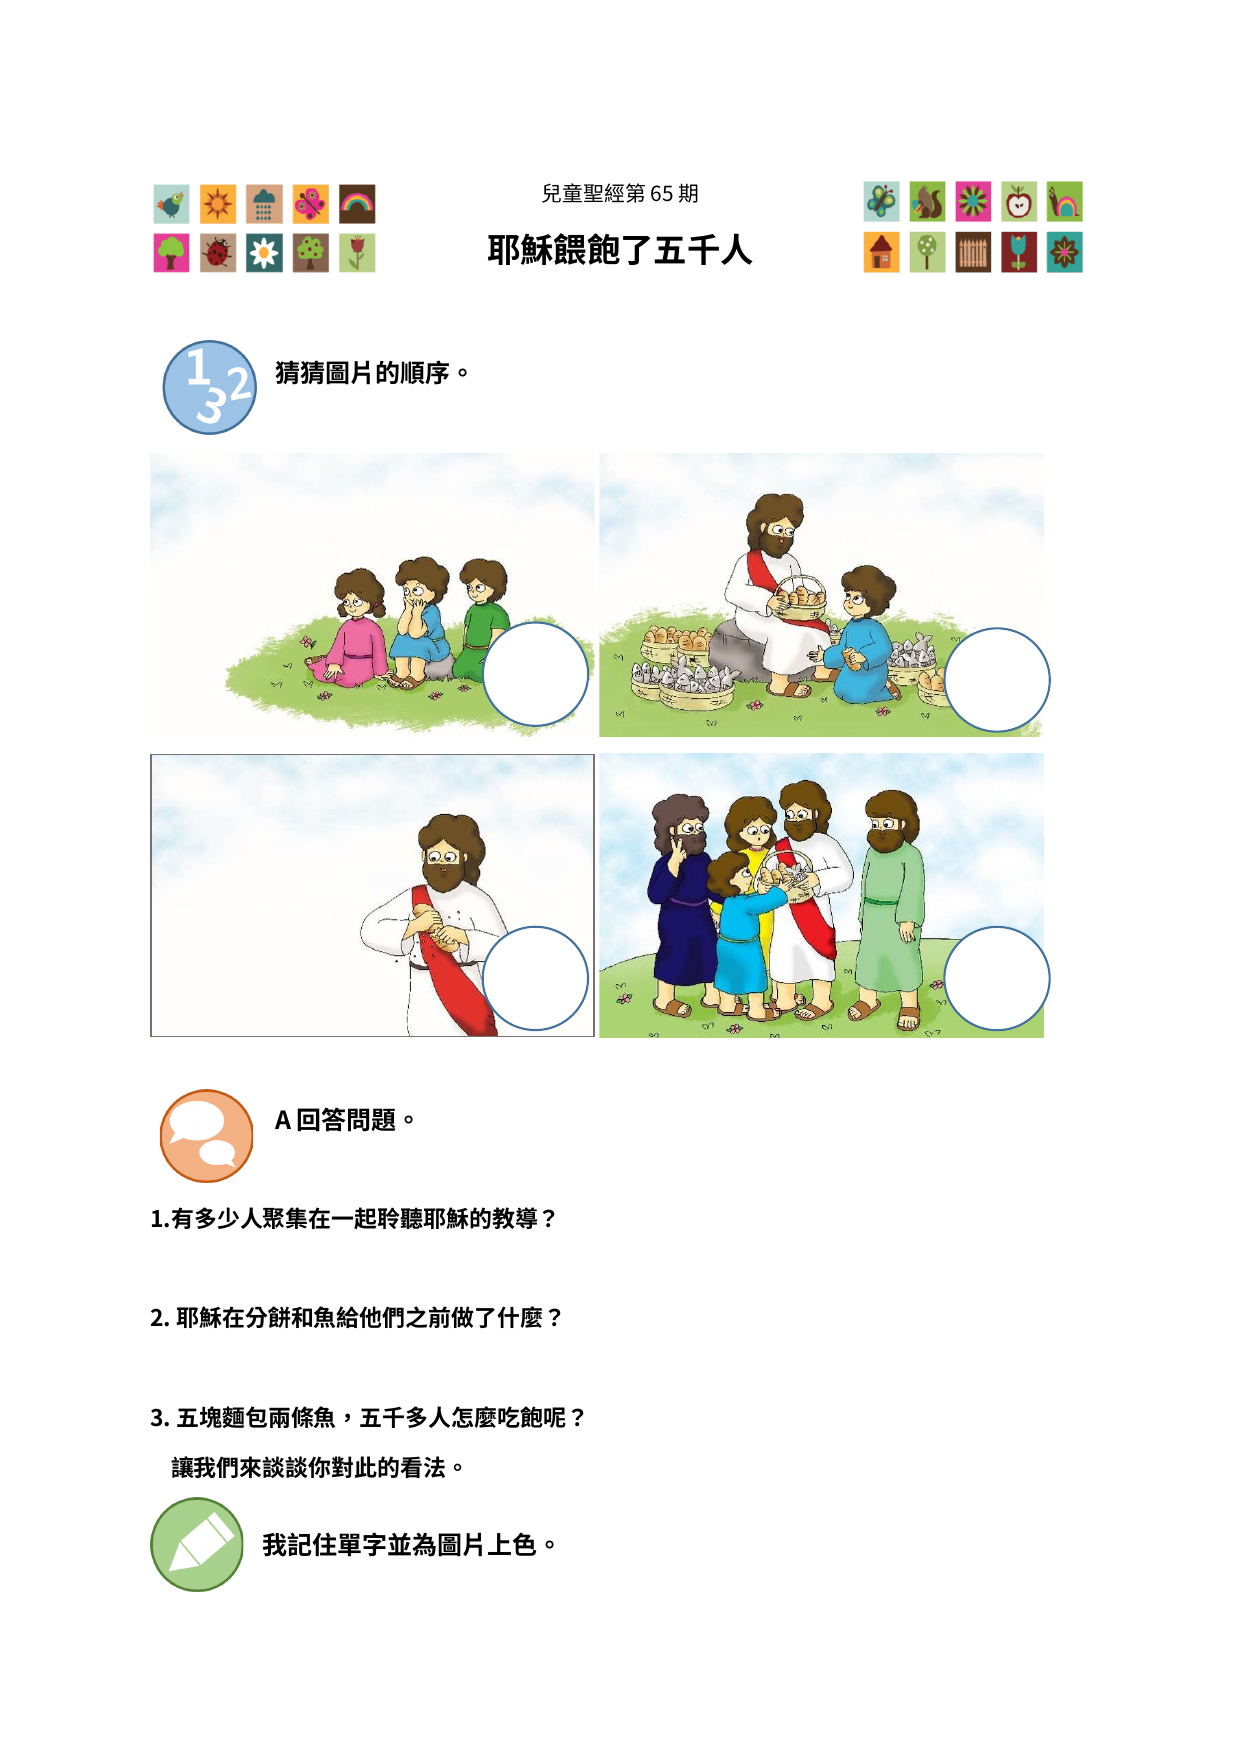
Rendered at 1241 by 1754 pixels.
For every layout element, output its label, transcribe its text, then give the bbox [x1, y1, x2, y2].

text A回答問題。 [254, 1101, 1090, 1137]
picture [152, 755, 593, 1036]
picture [858, 179, 1085, 277]
picture [150, 183, 383, 277]
text 1.有多少人聚集在一起聆聽耶穌的教導？ [150, 1201, 1090, 1234]
picture [599, 753, 1044, 1038]
picture [599, 453, 1044, 737]
text 3. 五塊麵包兩條魚，五千多人怎麼吃飽呢？ [150, 1400, 1090, 1433]
text 兒童聖經第 65期 [150, 177, 1090, 207]
picture [150, 321, 595, 737]
text 猜猜圖片的順序。 [288, 354, 1090, 390]
text 讓我們來談談你對此的看法。 [171, 1450, 1090, 1483]
picture [159, 1089, 254, 1183]
picture [150, 1497, 244, 1592]
text 我記住單字並為圖片上色。 [244, 1526, 1090, 1562]
text 耶穌餵飽了五千人 [383, 224, 858, 272]
text 2. 耶穌在分餅和魚給他們之前做了什麼？ [150, 1300, 1090, 1333]
